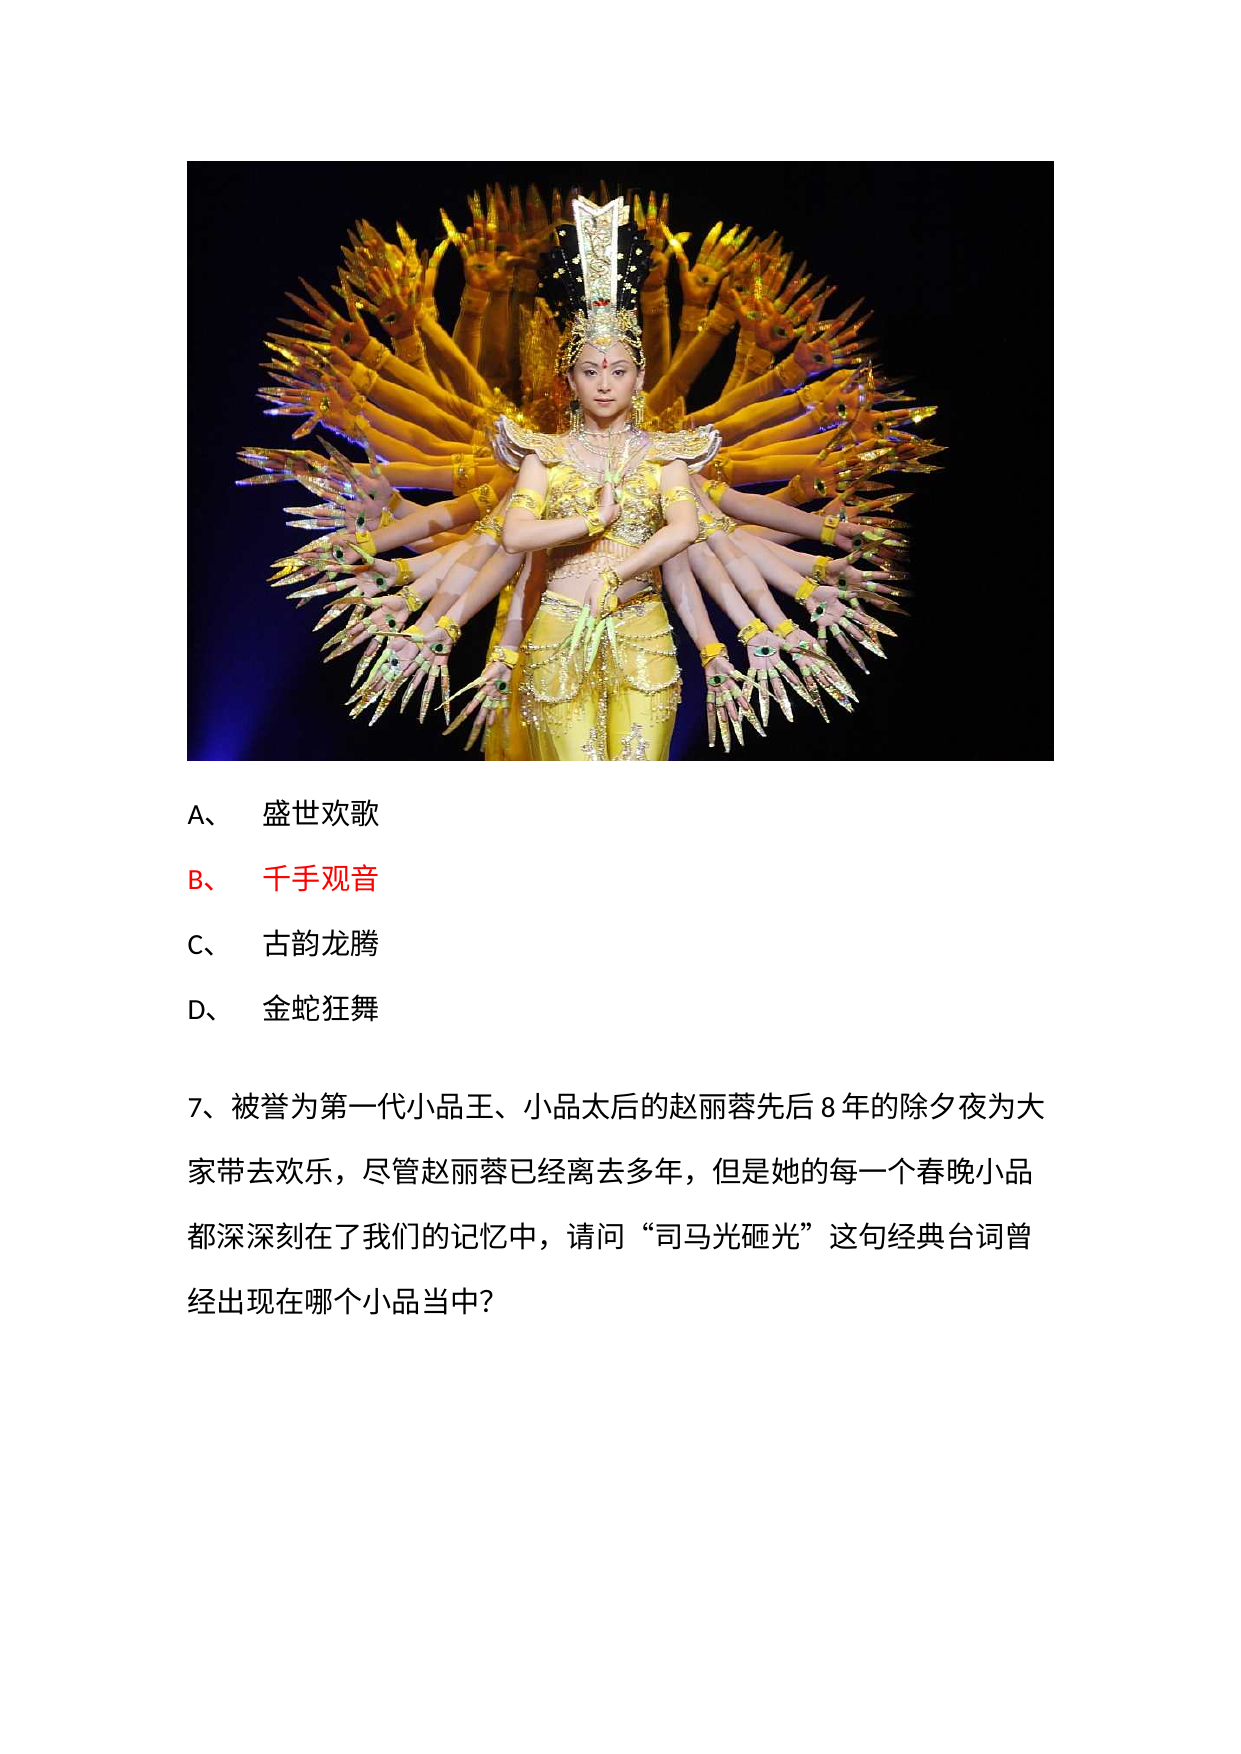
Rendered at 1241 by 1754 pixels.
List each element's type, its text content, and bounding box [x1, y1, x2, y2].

list 盛世欢歌 [187, 779, 1053, 844]
text 7、被誉为第一代小品王、小品太后的赵丽蓉先后8年的除夕夜为大家带去欢乐，尽管赵丽蓉已经离去多年，但是她的每一个春晚小品都深深刻在了我们的记忆中，请问“司马光砸光”这句经典台词曾经出现在哪个小品当中？ [187, 1072, 1053, 1332]
picture [187, 161, 1054, 761]
list 金蛇狂舞 [187, 974, 1053, 1039]
list 古韵龙腾 [187, 909, 1053, 974]
list 千手观音 [187, 844, 1053, 909]
